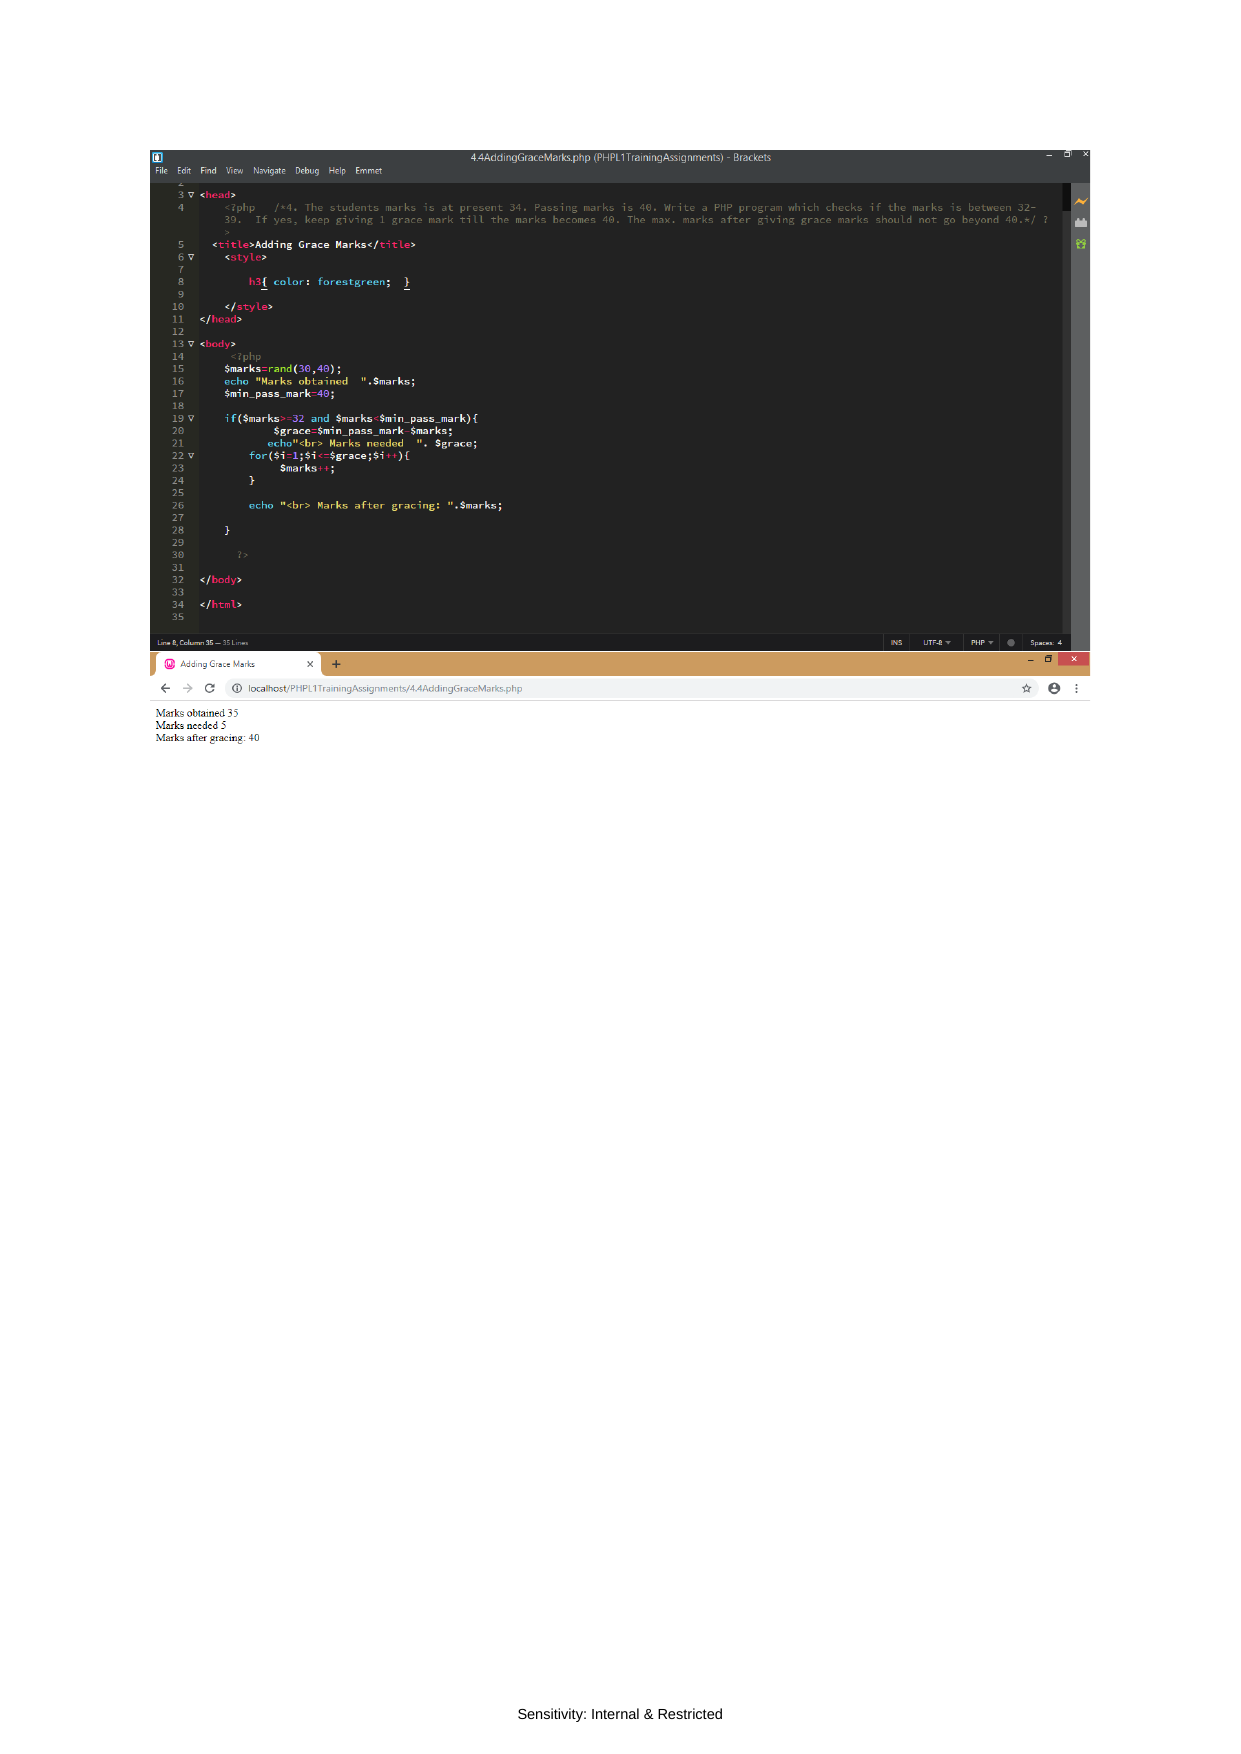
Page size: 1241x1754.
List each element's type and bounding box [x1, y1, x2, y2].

picture [150, 652, 1091, 1154]
picture [150, 150, 1091, 651]
